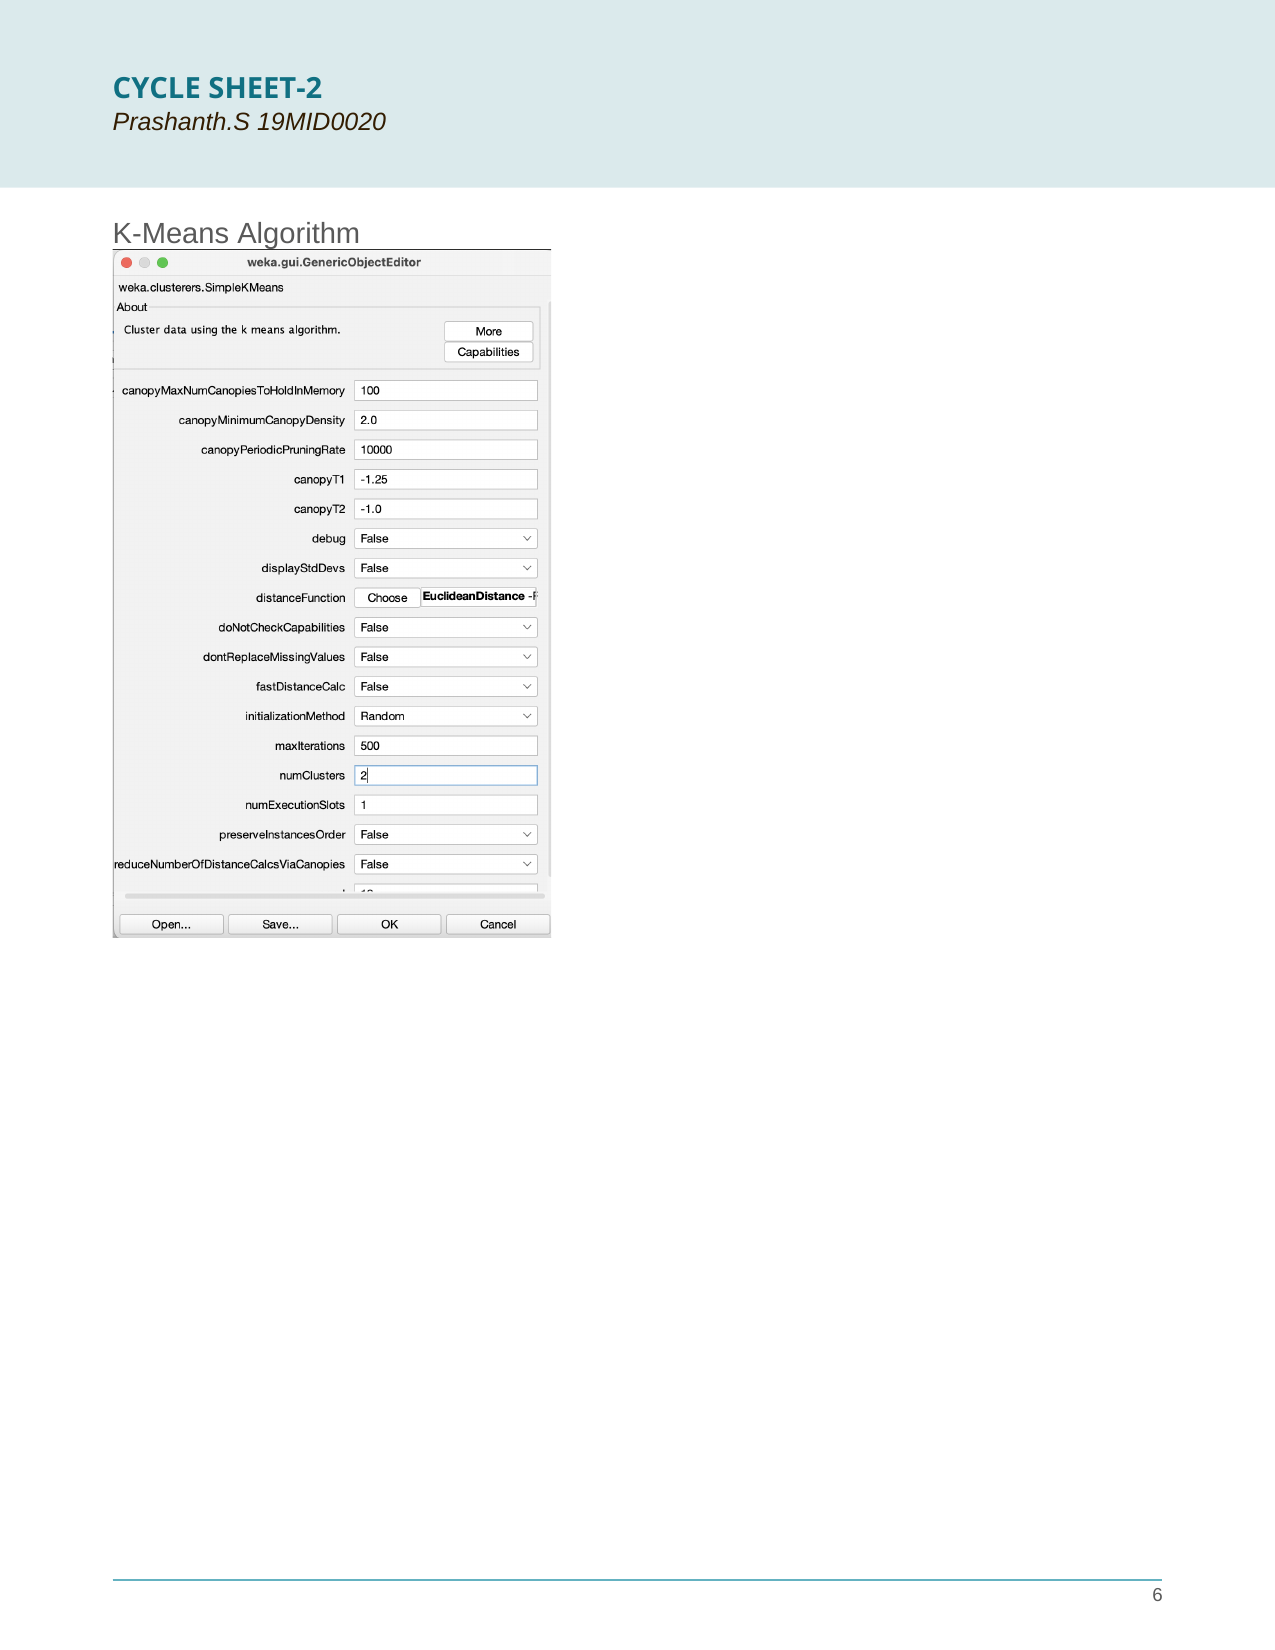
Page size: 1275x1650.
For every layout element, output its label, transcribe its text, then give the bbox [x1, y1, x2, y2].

picture [112, 249, 552, 938]
